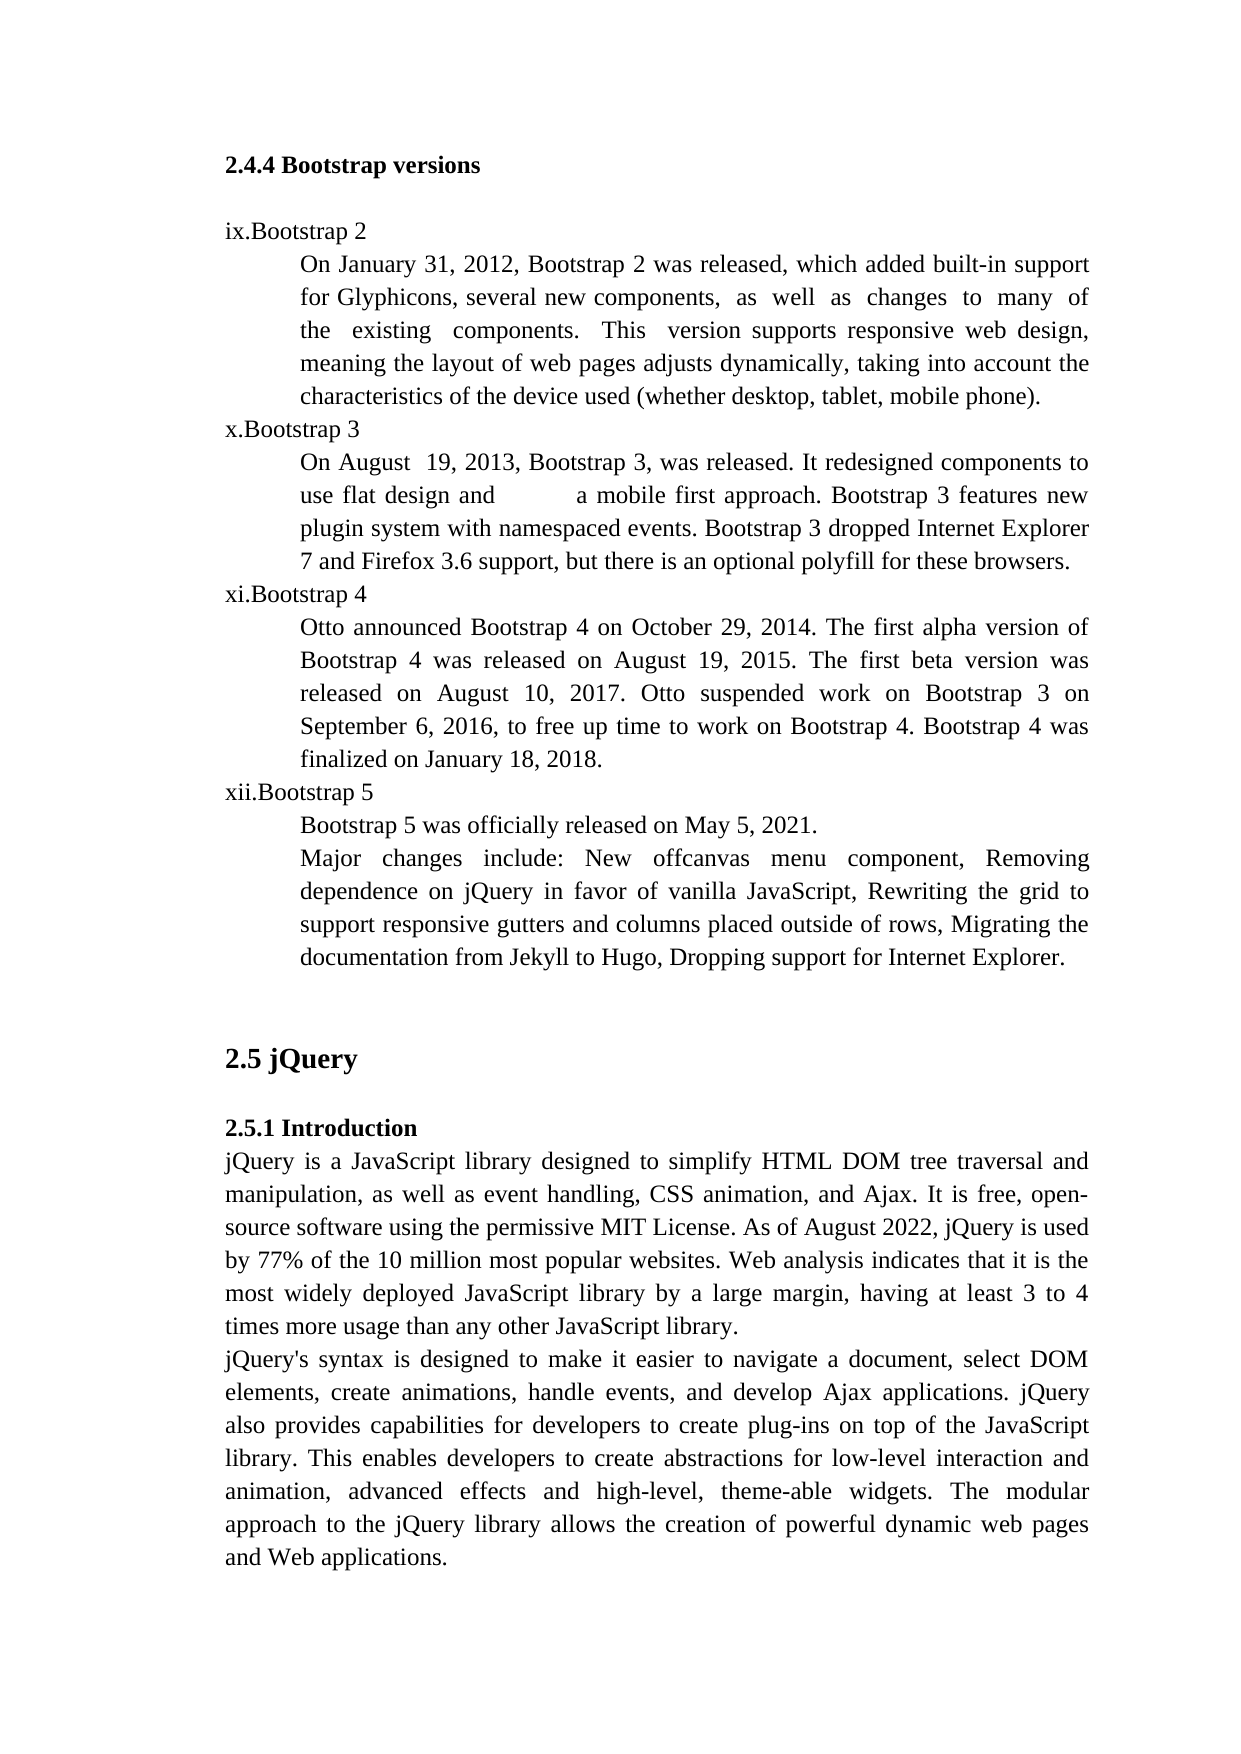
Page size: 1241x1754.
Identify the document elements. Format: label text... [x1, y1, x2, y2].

text Otto announced Bootstrap 4 on October 29, 2014. The first alpha version of Bootstrap 4 was released on August 19, 2015. The first beta version was released on August 10, 2017. Otto suspended work on Bootstrap 3 on September 6, 2016, to free up time to work on Bootstrap 4. Bootstrap 4 was finalized on January 18, 2018. [300, 612, 1090, 773]
text x.Bootstrap 3 [225, 414, 1090, 443]
text 2.5 jQuery [225, 1042, 1090, 1075]
text 2.4.4 Bootstrap versions [225, 150, 1090, 179]
text 2.5.1 Introduction [225, 1113, 1090, 1142]
text ix.Bootstrap 2 [225, 216, 1090, 245]
text jQuery is a JavaScript library designed to simplify HTML DOM tree traversal and manipulation, as well as event handling, CSS animation, and Ajax. It is free, open-source software using the permissive MIT License. As of August 2022, jQuery is used by 77% of the 10 million most popular websites. Web analysis indicates that it is the most widely deployed JavaScript library by a large margin, having at least 3 to 4 times more usage than any other JavaScript library. [225, 1146, 1090, 1340]
text Major changes include: New offcanvas menu component, Removing dependence on jQuery in favor of vanilla JavaScript, Rewriting the grid to support responsive gutters and columns placed outside of rows, Migrating the documentation from Jekyll to Hugo, Dropping support for Internet Explorer. [300, 843, 1090, 971]
text On August 19, 2013, Bootstrap 3, was released. It redesigned components to use flat design and a mobile first approach. Bootstrap 3 features new plugin system with namespaced events. Bootstrap 3 dropped Internet Explorer 7 and Firefox 3.6 support, but there is an optional polyfill for these browsers. [300, 447, 1090, 575]
text xi.Bootstrap 4 [225, 579, 1090, 608]
text On January 31, 2012, Bootstrap 2 was released, which added built-in support for Glyphicons, several new components, as well as changes to many of the existing components. This version supports responsive web design, meaning the layout of web pages adjusts dynamically, taking into account the characteristics of the device used (whether desktop, tablet, mobile phone). [300, 249, 1090, 410]
text Bootstrap 5 was officially released on May 5, 2021. [300, 810, 1090, 839]
text jQuery's syntax is designed to make it easier to navigate a document, select DOM elements, create animations, handle events, and develop Ajax applications. jQuery also provides capabilities for developers to create plug-ins on top of the JavaScript library. This enables developers to create abstractions for low-level interaction and animation, advanced effects and high-level, theme-able widgets. The modular approach to the jQuery library allows the creation of powerful dynamic web pages and Web applications. [225, 1344, 1090, 1571]
text xii.Bootstrap 5 [225, 777, 1090, 806]
